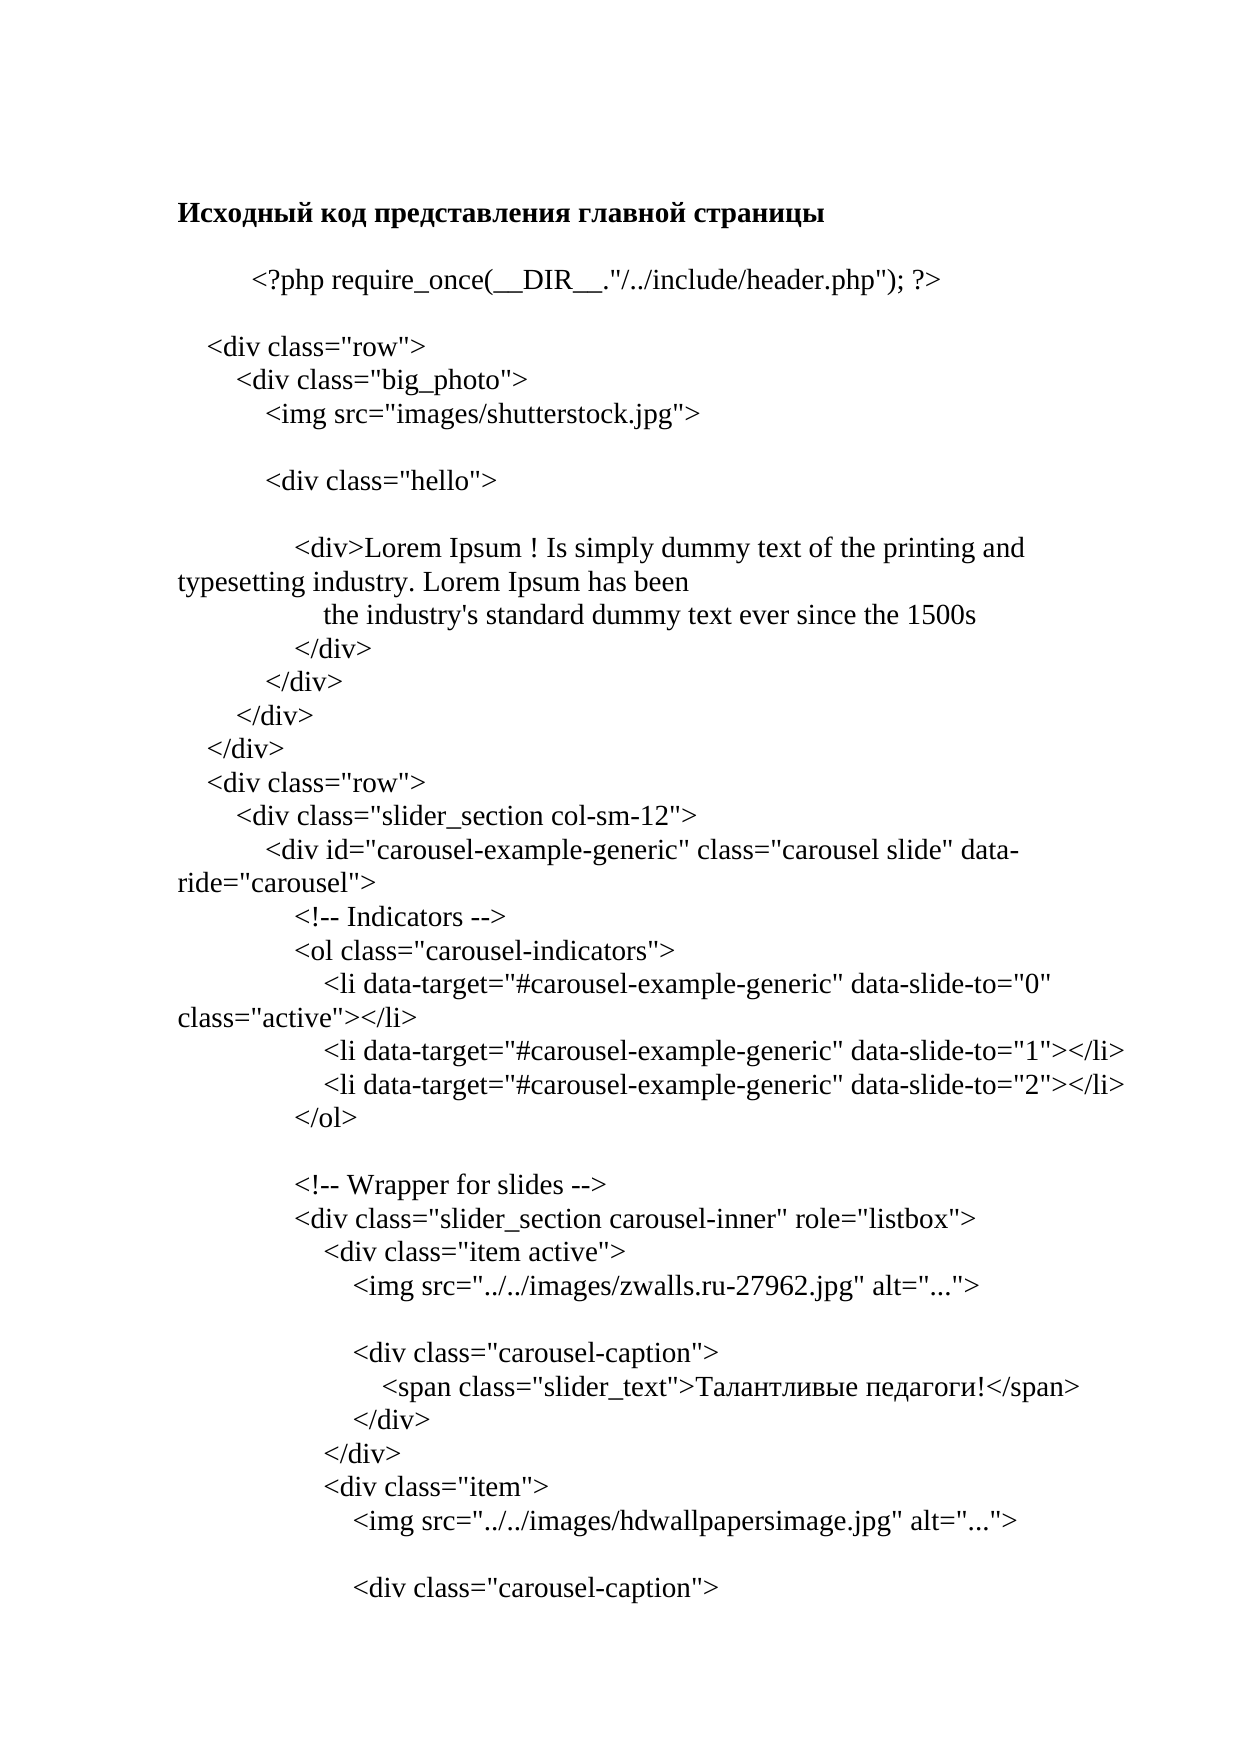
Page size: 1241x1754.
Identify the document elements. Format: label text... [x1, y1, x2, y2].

list Исходный код представления главной страницы [177, 195, 1152, 228]
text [177, 262, 1152, 1603]
